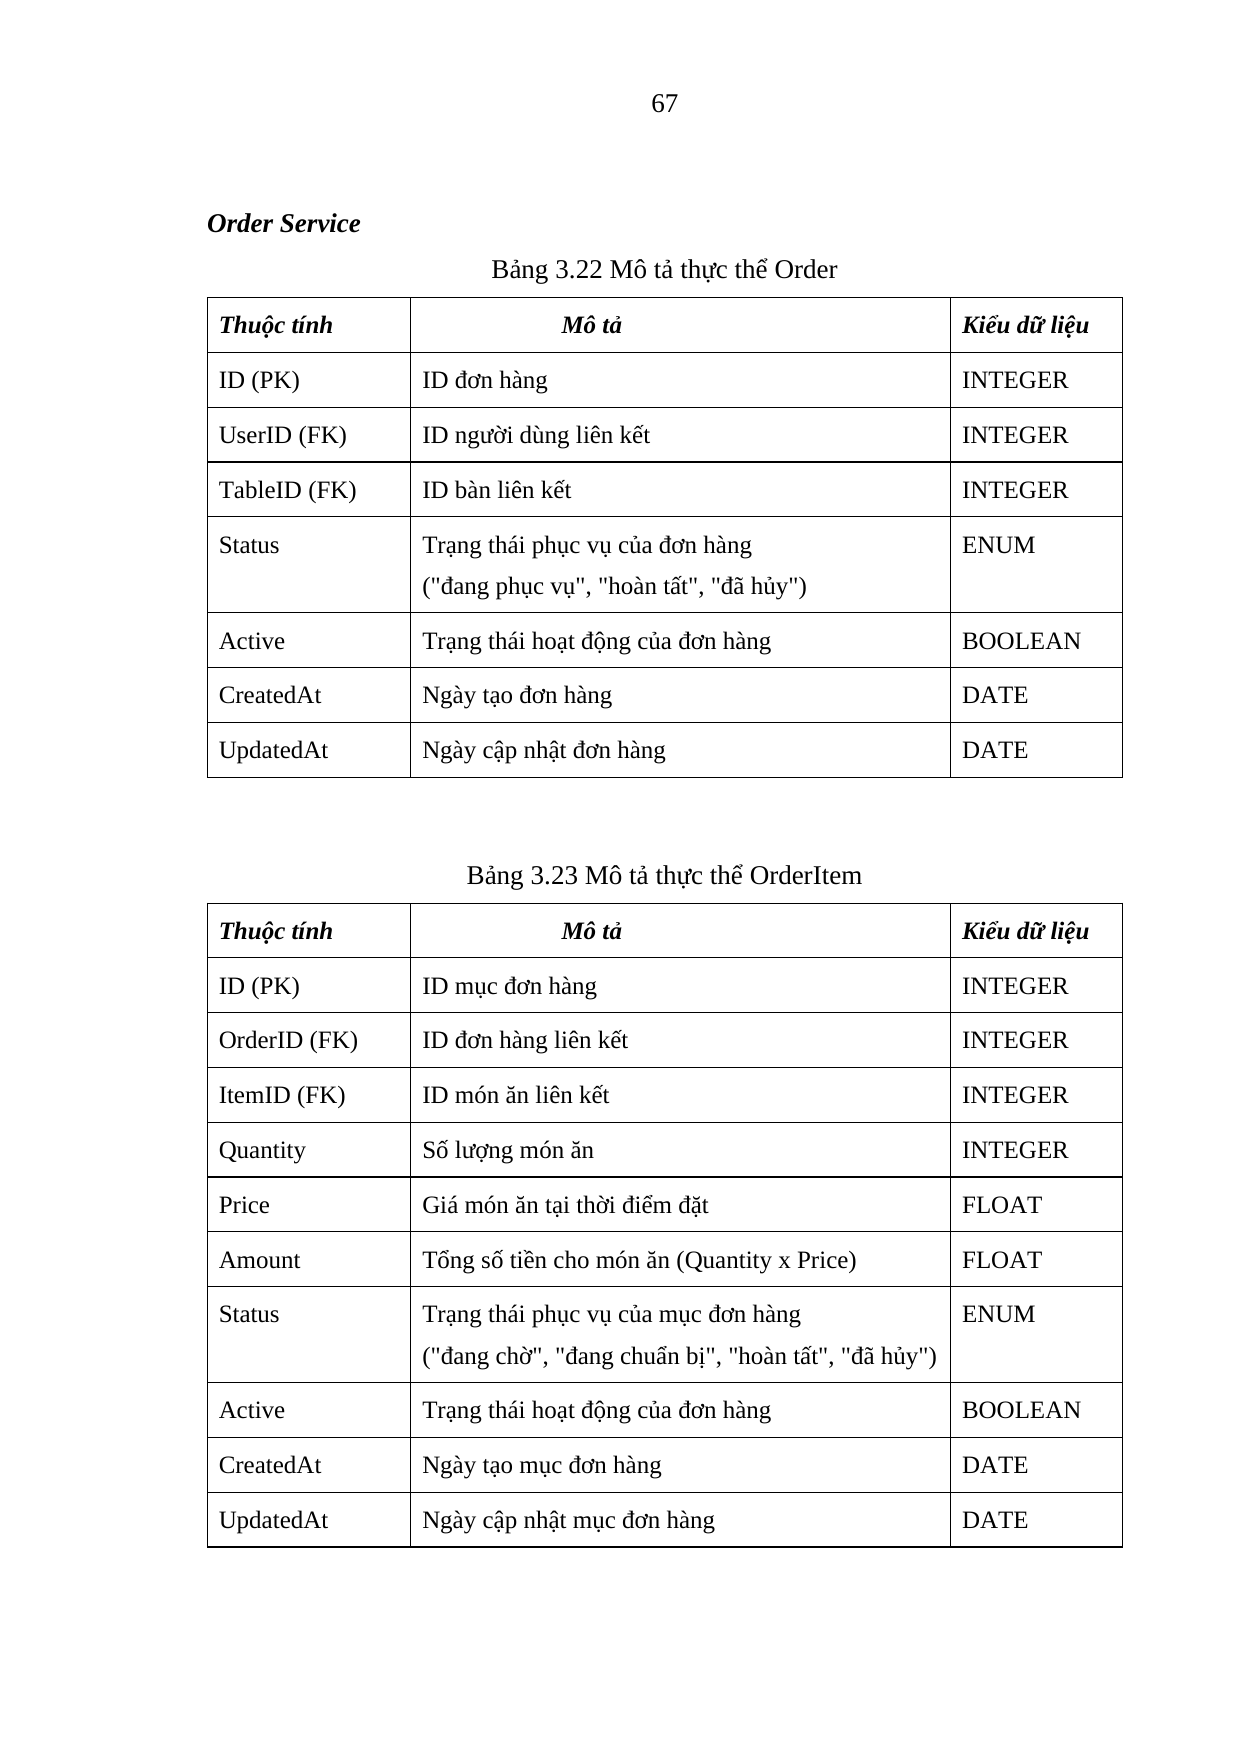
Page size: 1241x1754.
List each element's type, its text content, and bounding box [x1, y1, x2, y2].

table_cell DATE [951, 1438, 1122, 1492]
text Order Service [207, 207, 1122, 238]
table_cell FLOAT [951, 1232, 1122, 1286]
table_cell ID mục đơn hàng [411, 958, 950, 1012]
text Bảng 3.22 Mô tả thực thể Order [207, 253, 1122, 284]
table_cell TableID (FK) [208, 463, 410, 516]
text Bảng 3.23 Mô tả thực thể OrderItem [207, 859, 1122, 890]
table_cell Amount [208, 1232, 410, 1286]
table_cell CreatedAt [208, 668, 410, 722]
table_cell DATE [951, 1493, 1122, 1546]
table_cell ID (PK) [208, 353, 410, 407]
table_cell OrderID (FK) [208, 1013, 410, 1067]
table_cell Ngày cập nhật đơn hàng [411, 723, 950, 777]
table_cell ENUM [951, 1287, 1122, 1382]
table_cell ItemID (FK) [208, 1068, 410, 1122]
table_cell INTEGER [951, 1013, 1122, 1067]
table_cell UpdatedAt [208, 1493, 410, 1546]
table_cell Tổng số tiền cho món ăn (Quantity x Price) [411, 1232, 950, 1286]
table_cell INTEGER [951, 408, 1122, 461]
table_cell Trạng thái phục vụ của đơn hàng ("đang phục vụ", "hoàn tất", "đã hủy") [411, 517, 950, 612]
table_cell DATE [951, 668, 1122, 722]
table_cell INTEGER [951, 1068, 1122, 1122]
table_cell Trạng thái phục vụ của mục đơn hàng ("đang chờ", "đang chuẩn bị", "hoàn tất", "đã hủy") [411, 1287, 950, 1382]
table_cell ID người dùng liên kết [411, 408, 950, 461]
table_cell ENUM [951, 517, 1122, 612]
table_header Kiểu dữ liệu [951, 298, 1122, 352]
table_cell CreatedAt [208, 1438, 410, 1492]
table_cell ID bàn liên kết [411, 463, 950, 516]
table_cell Active [208, 613, 410, 667]
table_cell BOOLEAN [951, 613, 1122, 667]
table_cell ID (PK) [208, 958, 410, 1012]
table_cell INTEGER [951, 353, 1122, 407]
table_header Thuộc tính [208, 298, 410, 352]
table_cell Trạng thái hoạt động của đơn hàng [411, 613, 950, 667]
table_cell FLOAT [951, 1178, 1122, 1231]
table_header Thuộc tính [208, 904, 410, 957]
table_header Mô tả [411, 904, 950, 957]
table_cell Ngày cập nhật mục đơn hàng [411, 1493, 950, 1546]
table_header Kiểu dữ liệu [951, 904, 1122, 957]
table_cell ID đơn hàng [411, 353, 950, 407]
table_cell Price [208, 1178, 410, 1231]
table_cell Giá món ăn tại thời điểm đặt [411, 1178, 950, 1231]
table_cell INTEGER [951, 1123, 1122, 1176]
table_cell INTEGER [951, 463, 1122, 516]
table_cell ID đơn hàng liên kết [411, 1013, 950, 1067]
table_cell BOOLEAN [951, 1383, 1122, 1437]
table_cell INTEGER [951, 958, 1122, 1012]
table_cell Status [208, 1287, 410, 1382]
table_cell Trạng thái hoạt động của đơn hàng [411, 1383, 950, 1437]
table_cell Quantity [208, 1123, 410, 1176]
table_header Mô tả [411, 298, 950, 352]
table_cell UpdatedAt [208, 723, 410, 777]
table_cell Số lượng món ăn [411, 1123, 950, 1176]
table_cell Ngày tạo mục đơn hàng [411, 1438, 950, 1492]
table_cell Ngày tạo đơn hàng [411, 668, 950, 722]
table_cell DATE [951, 723, 1122, 777]
table_cell Active [208, 1383, 410, 1437]
table_cell Status [208, 517, 410, 612]
table_cell ID món ăn liên kết [411, 1068, 950, 1122]
table_cell UserID (FK) [208, 408, 410, 461]
